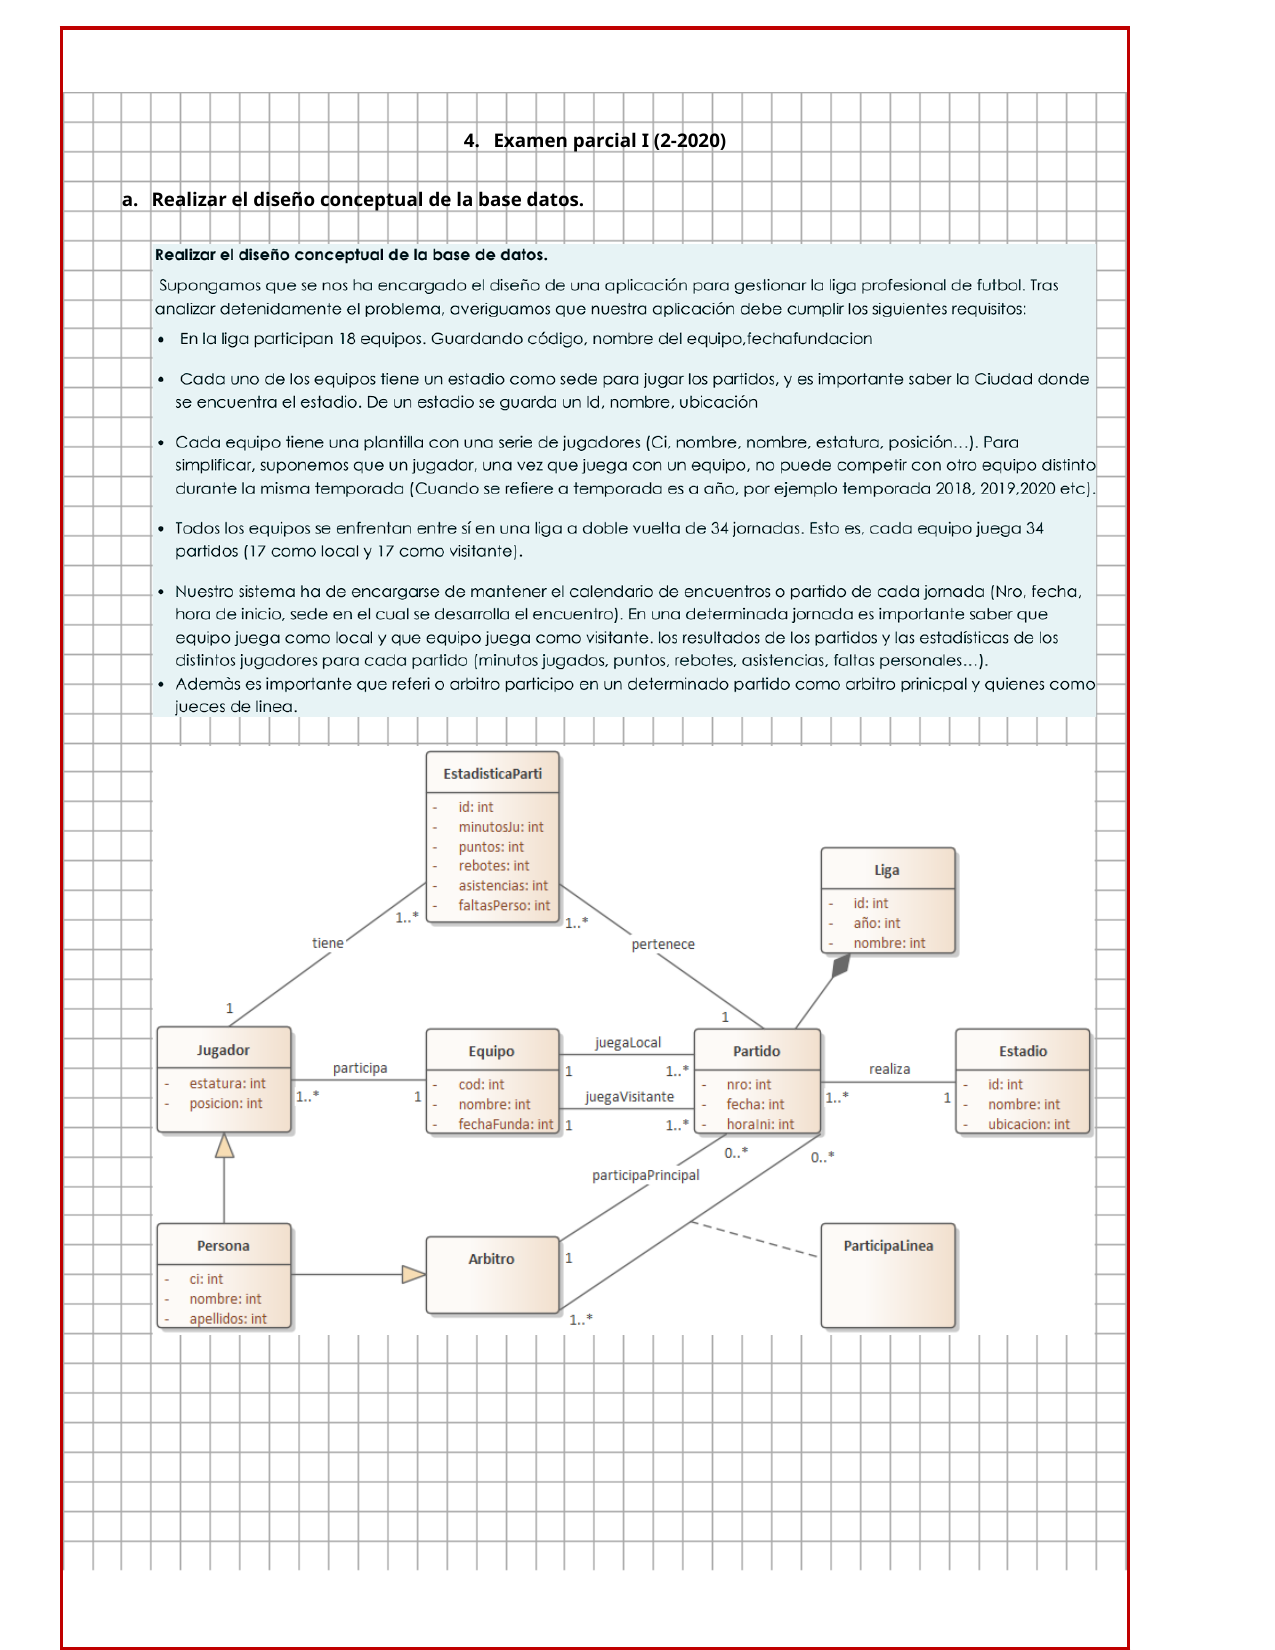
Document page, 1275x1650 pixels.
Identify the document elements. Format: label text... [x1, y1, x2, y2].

subtitle Examen parcial I (2-2020) [92, 124, 1098, 154]
picture [63, 92, 1127, 1572]
subtitle Realizar el diseño conceptual de la base datos. [122, 183, 1098, 213]
